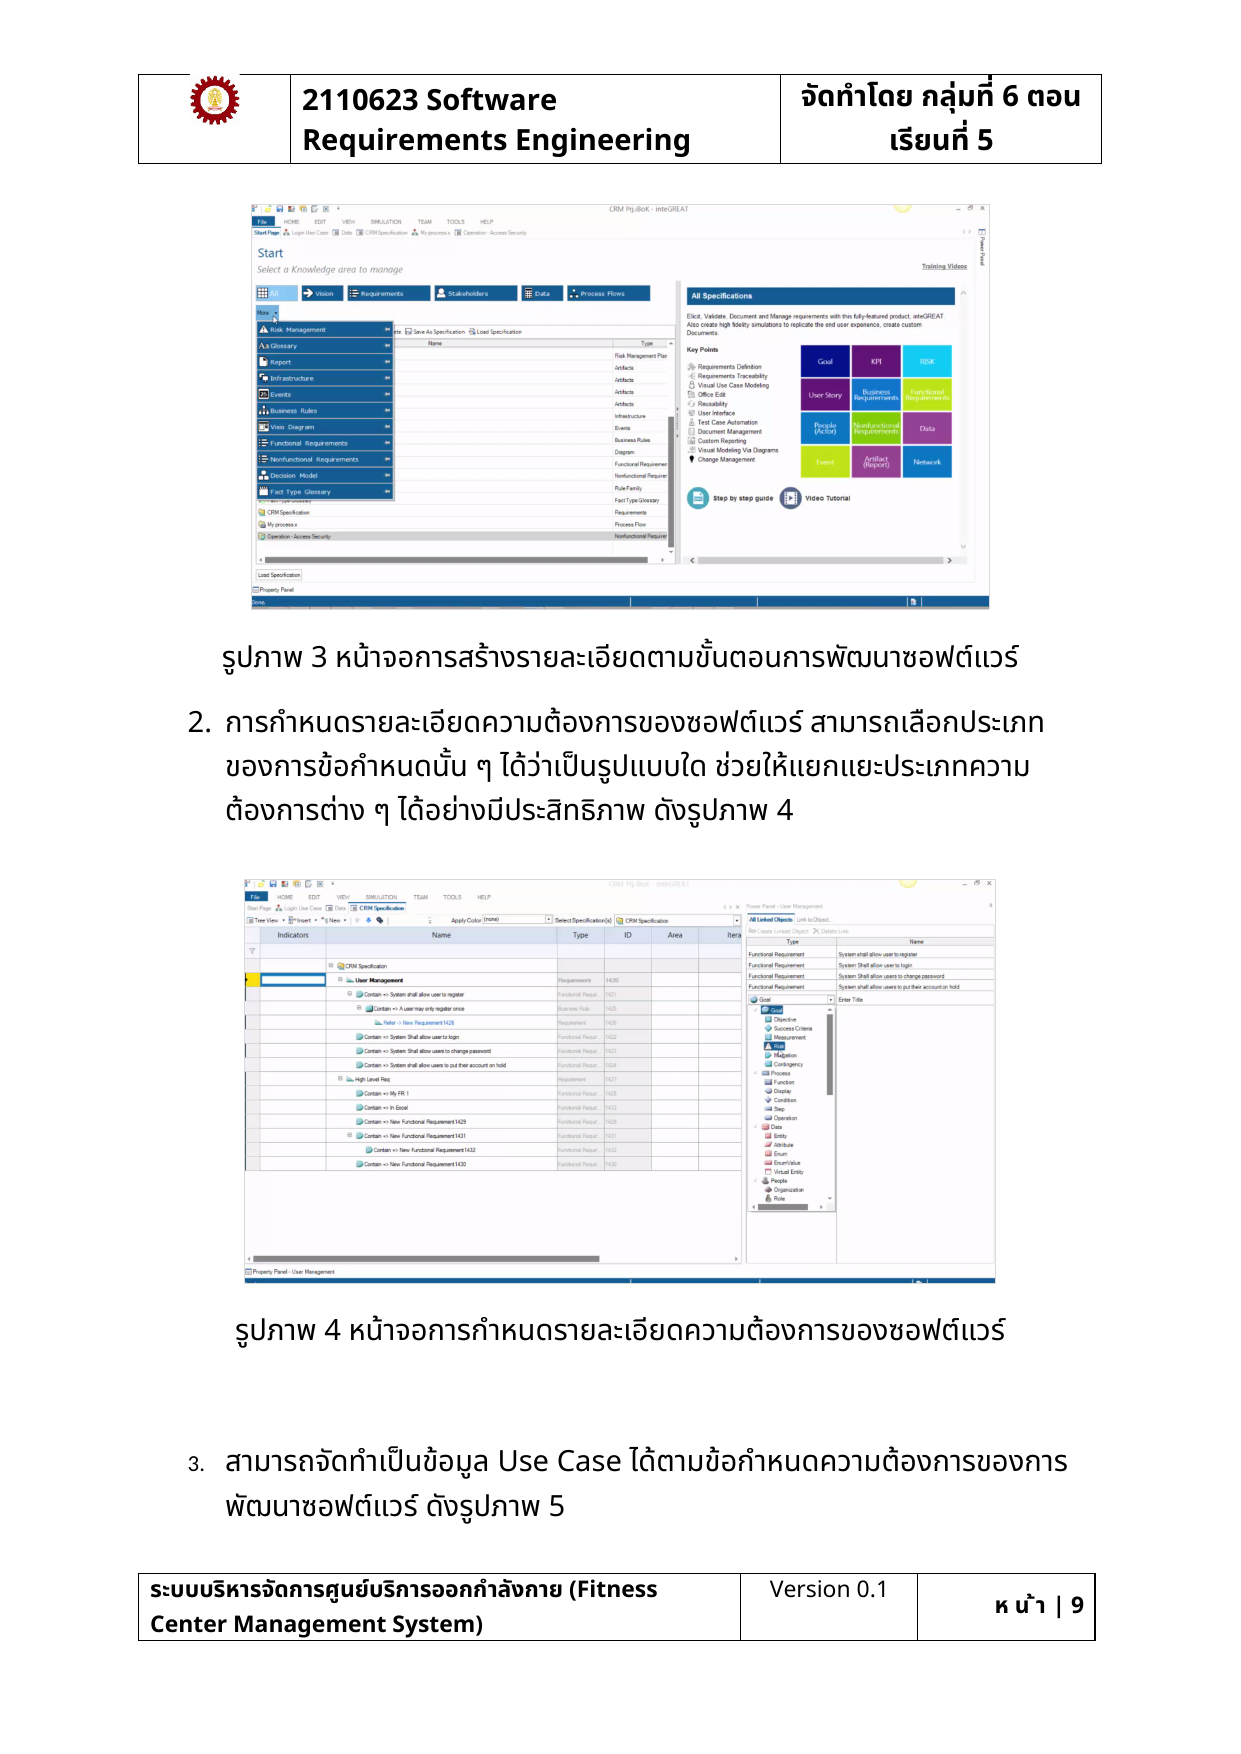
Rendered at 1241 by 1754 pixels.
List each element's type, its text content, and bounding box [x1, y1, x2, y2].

picture [252, 205, 989, 609]
picture [189, 74, 240, 125]
picture [245, 880, 995, 1283]
list การกำหนดรายละเอียดความต้องการของซอฟต์แวร์ สามารถเลือกประเภทของการข้อกำหนดนั้น ๆ ได้ว่าเป็นรูปแบบใด ช่วยให้แยกแยะประเภทความต้องการต่าง ๆ ได้อย่างมีประสิทธิภาพ ดังรูปภาพ 4 [187, 701, 1090, 833]
text รูปภาพ 3 หน้าจอการสร้างรายละเอียดตามขั้นตอนการพัฒนาซอฟต์แวร์ [150, 636, 1090, 680]
list สามารถจัดทำเป็นข้อมูล Use Case ได้ตามข้อกำหนดความต้องการของการพัฒนาซอฟต์แวร์ ดังรูปภาพ 5 [187, 1441, 1090, 1529]
text รูปภาพ 4 หน้าจอการกำหนดรายละเอียดความต้องการของซอฟต์แวร์ [150, 1309, 1090, 1353]
